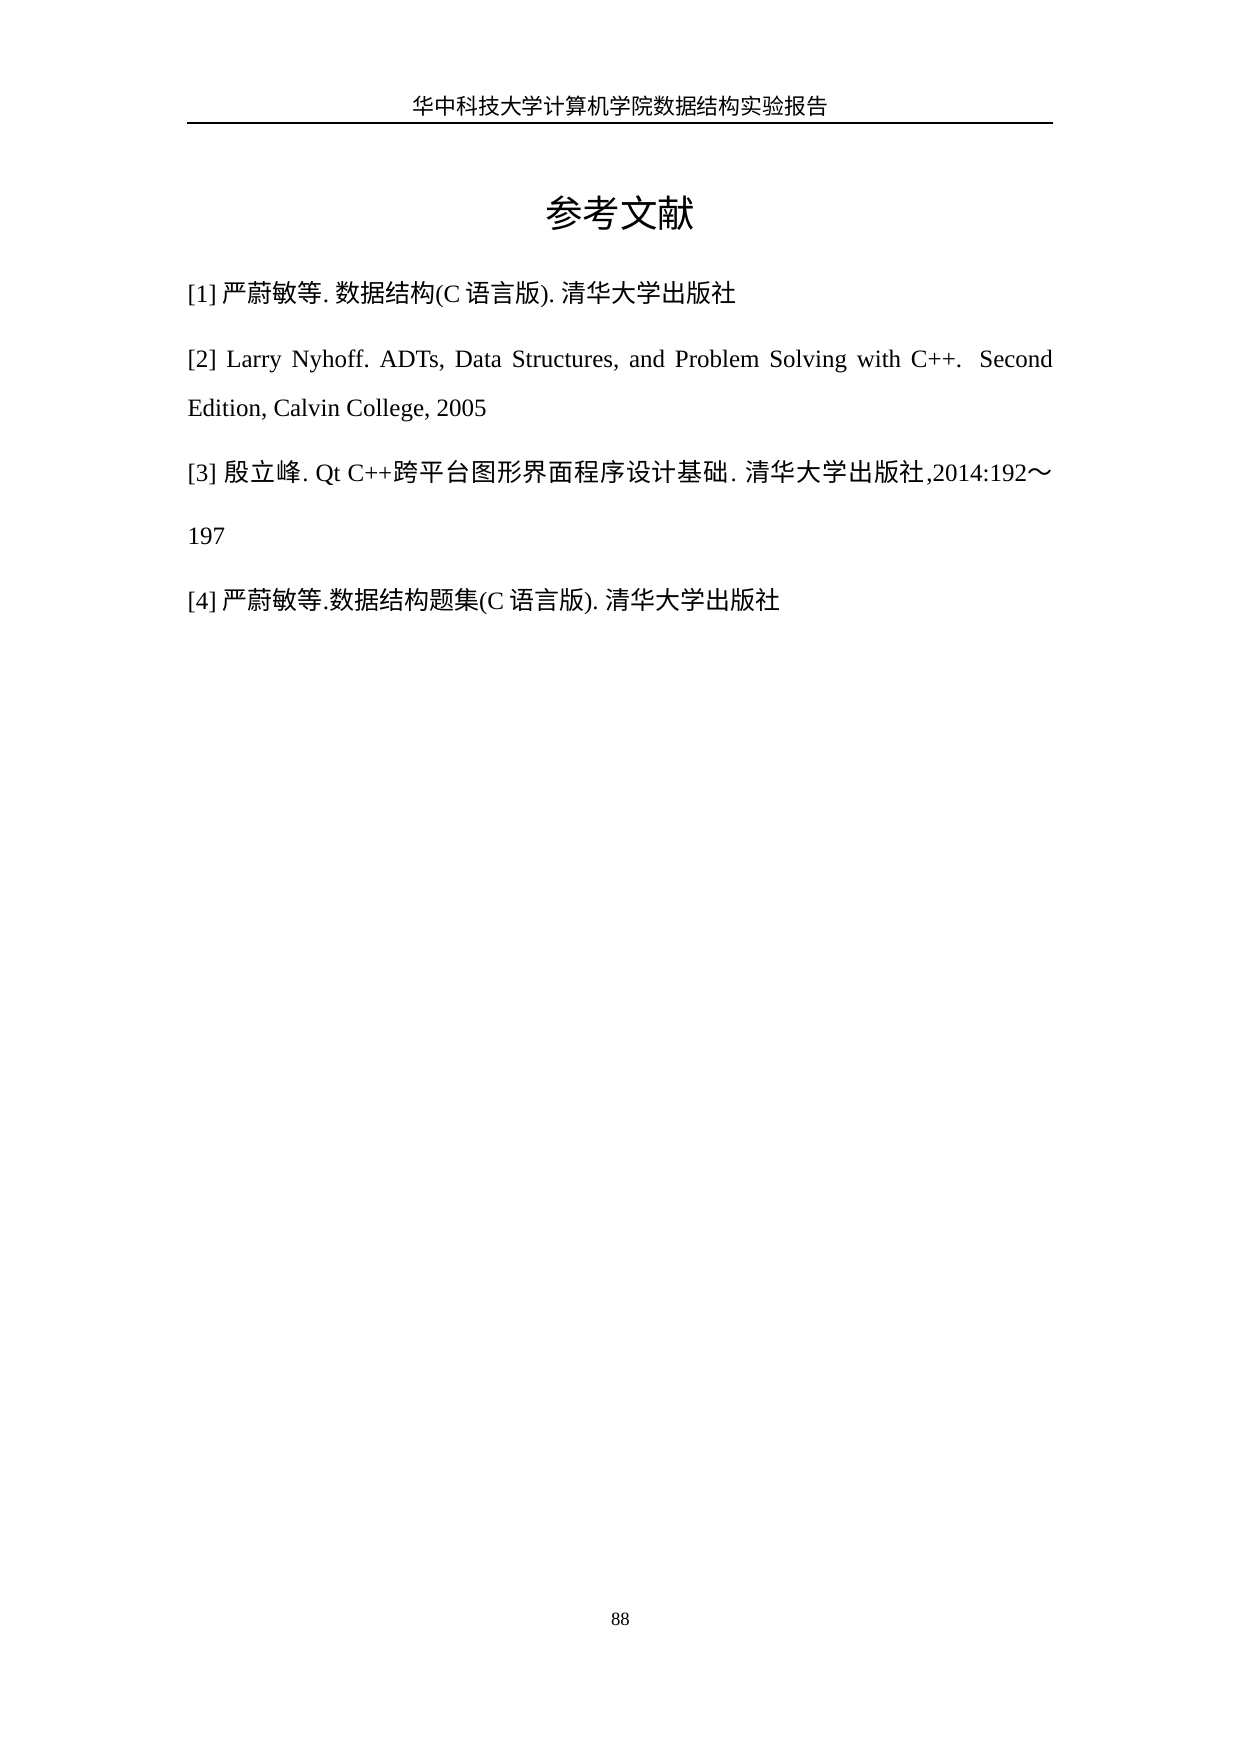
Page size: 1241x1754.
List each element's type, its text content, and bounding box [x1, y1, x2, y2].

text [1] 严蔚敏等. 数据结构(C语言版). 清华大学出版社 [187, 259, 1053, 324]
text [3] 殷立峰. Qt C++跨平台图形界面程序设计基础. 清华大学出版社,2014:192～197 [187, 438, 1053, 552]
text [4] 严蔚敏等.数据结构题集(C语言版). 清华大学出版社 [187, 566, 1053, 631]
subtitle 参考文献 [187, 178, 1053, 243]
text [2] Larry Nyhoff. ADTs, Data Structures, and Problem Solving with C++. Second Edition, Calvin College, 2005 [187, 343, 1053, 424]
